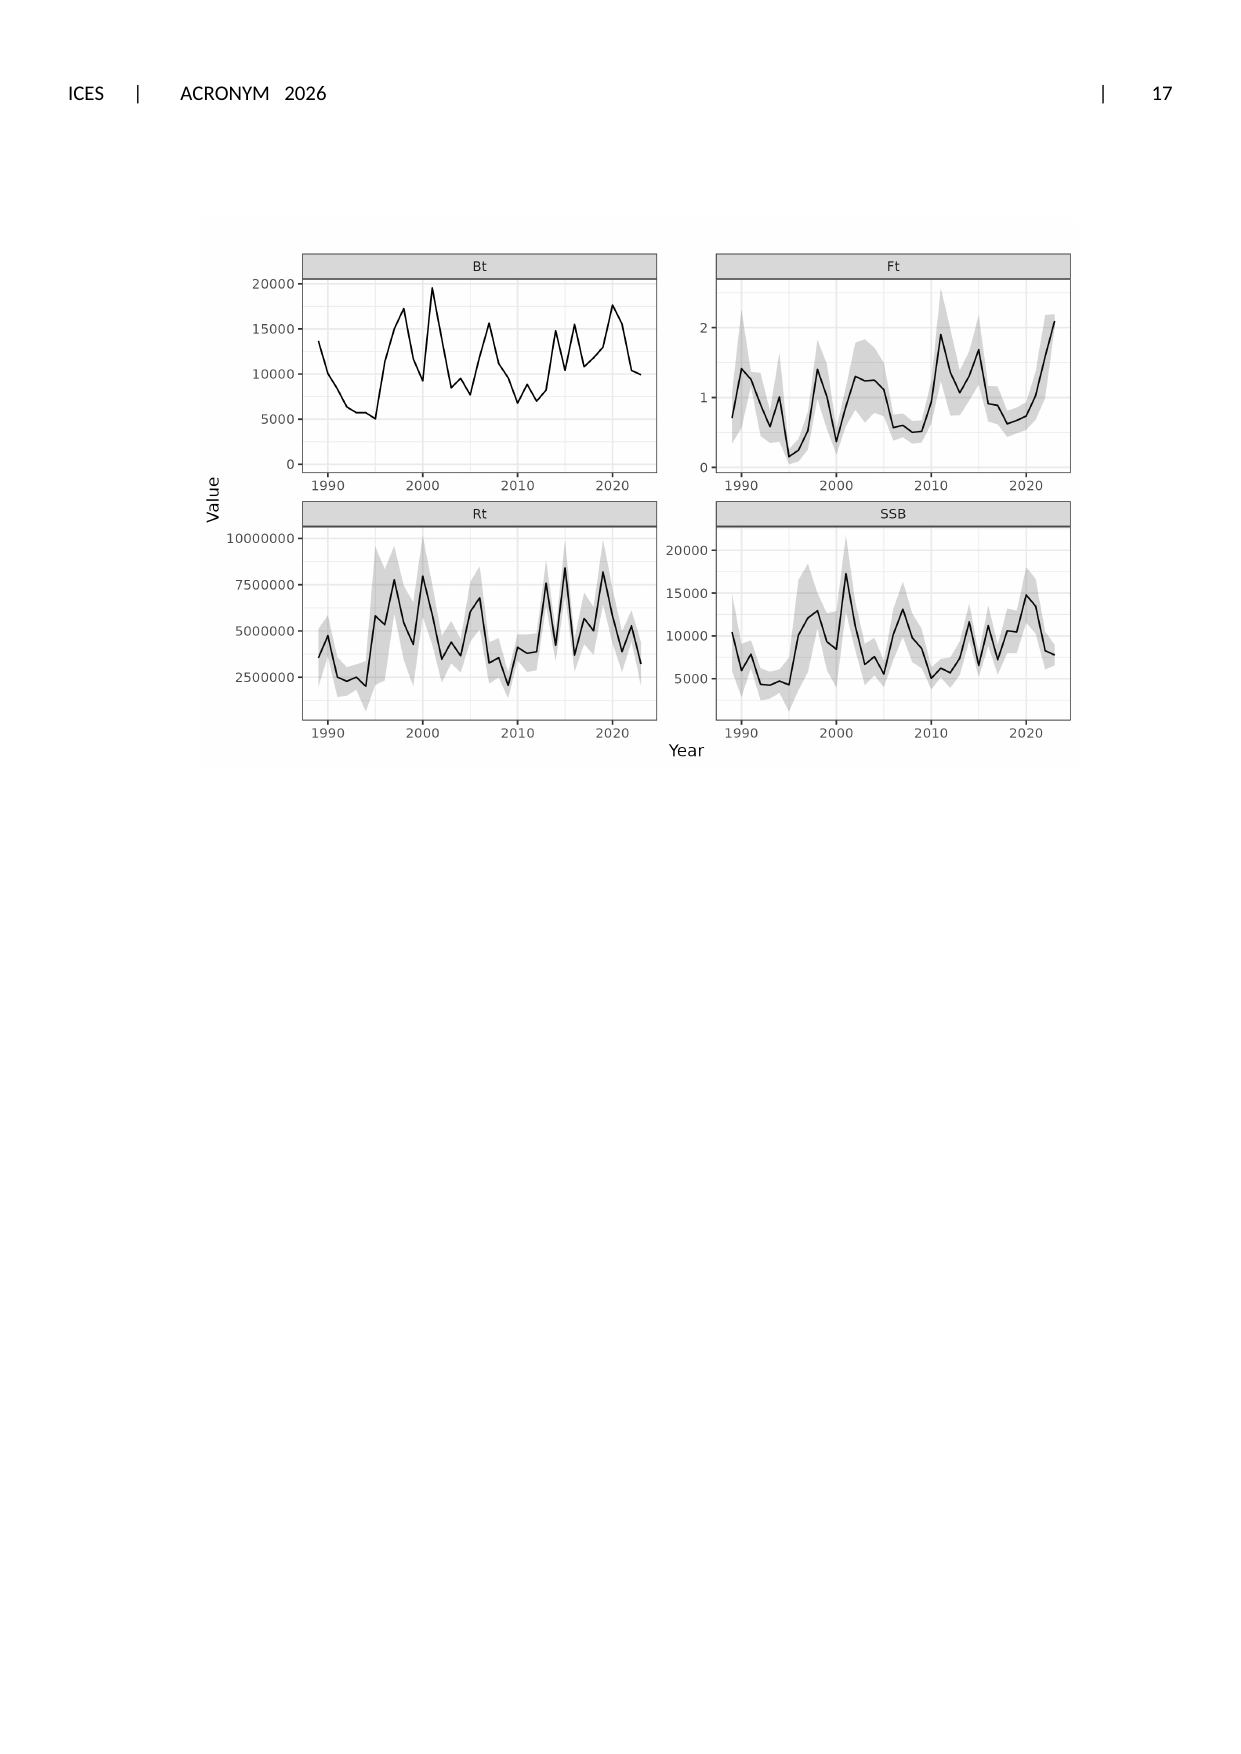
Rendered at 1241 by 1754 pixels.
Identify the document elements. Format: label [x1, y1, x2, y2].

picture [198, 218, 1079, 768]
